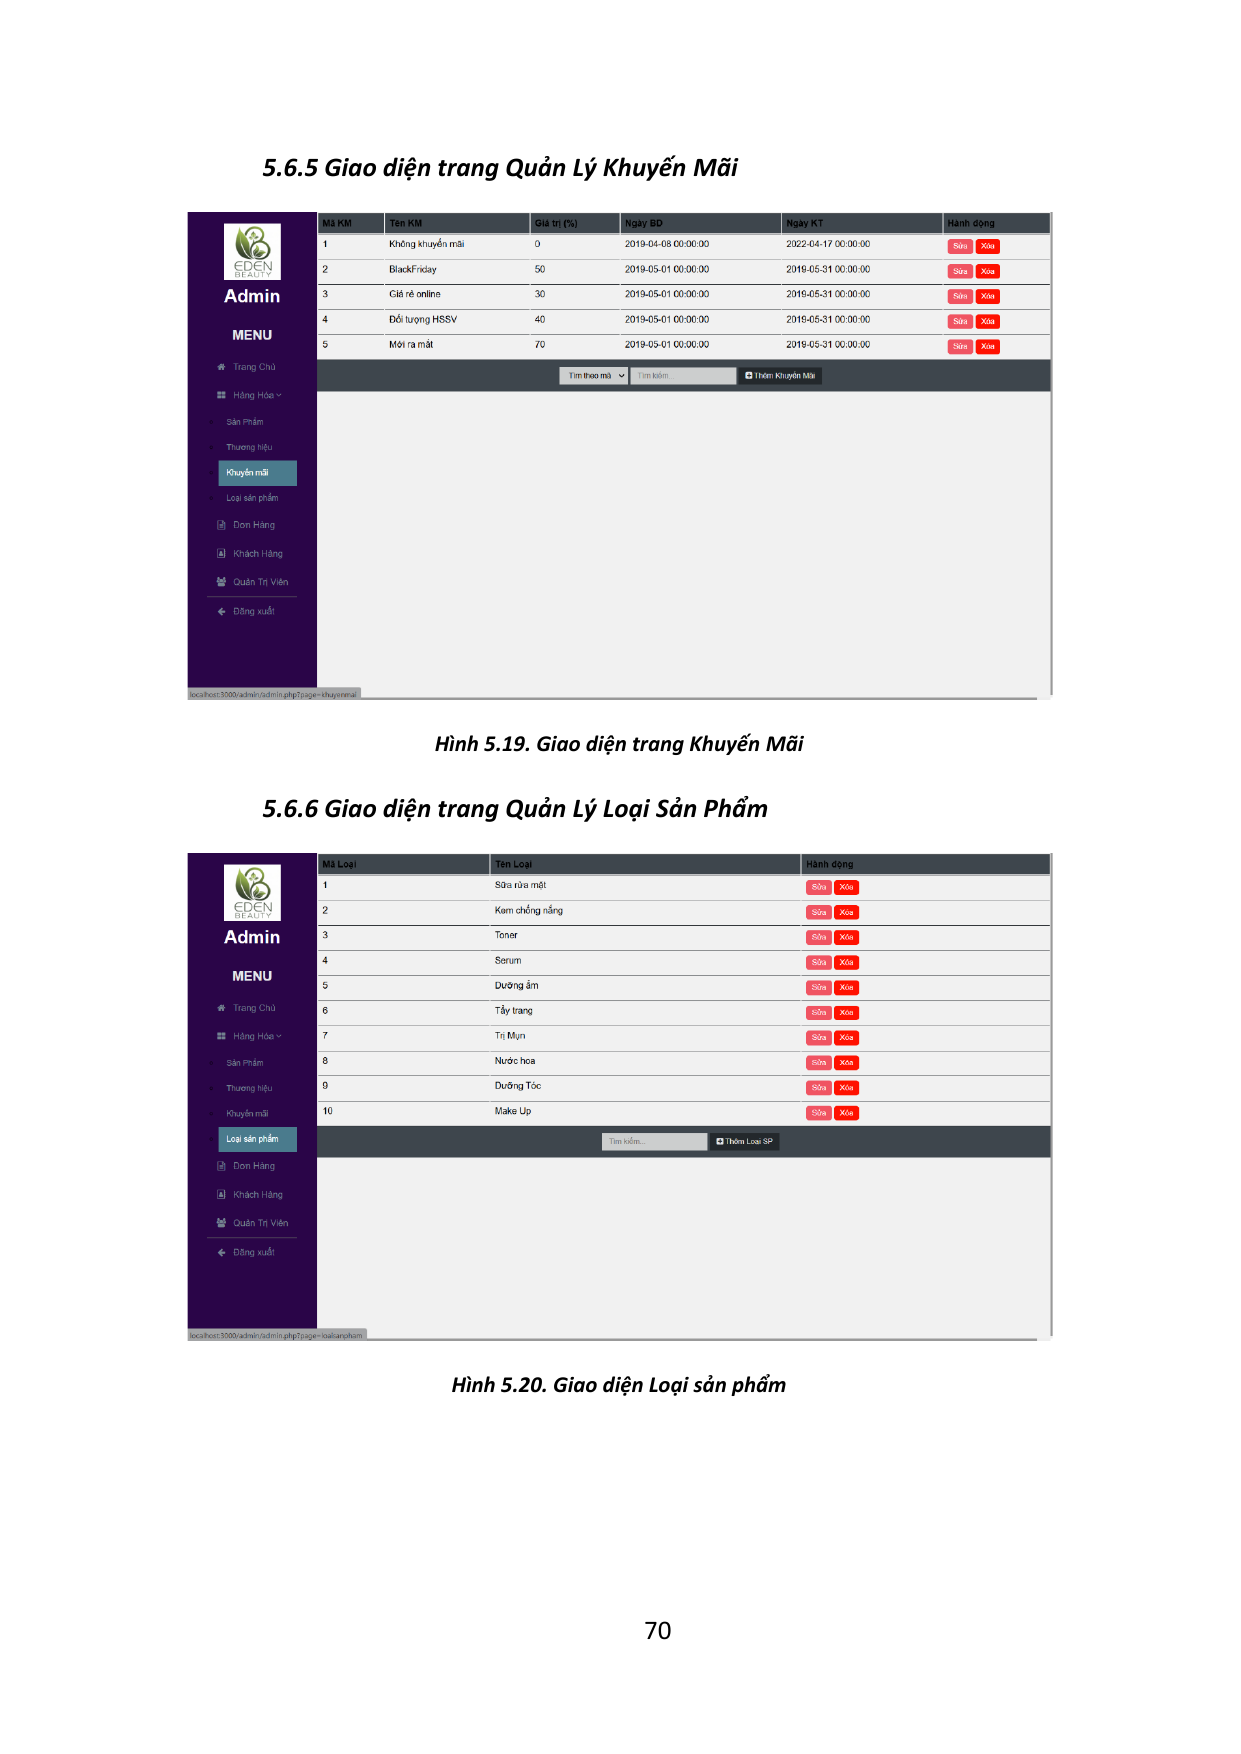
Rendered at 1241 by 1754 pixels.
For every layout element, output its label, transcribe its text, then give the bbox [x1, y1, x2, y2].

subtitle Hình 5.19. Giao diện trang Khuyến Mãi [187, 729, 1053, 757]
subtitle Hình 5.20. Giao diện Loại sản phẩm [187, 1370, 1053, 1398]
subtitle 5.6.5 Giao diện trang Quản Lý Khuyến Mãi [187, 150, 1053, 183]
picture [187, 212, 1053, 700]
subtitle 5.6.6 Giao diện trang Quản Lý Loại Sản Phẩm [187, 791, 1053, 824]
picture [187, 853, 1053, 1341]
